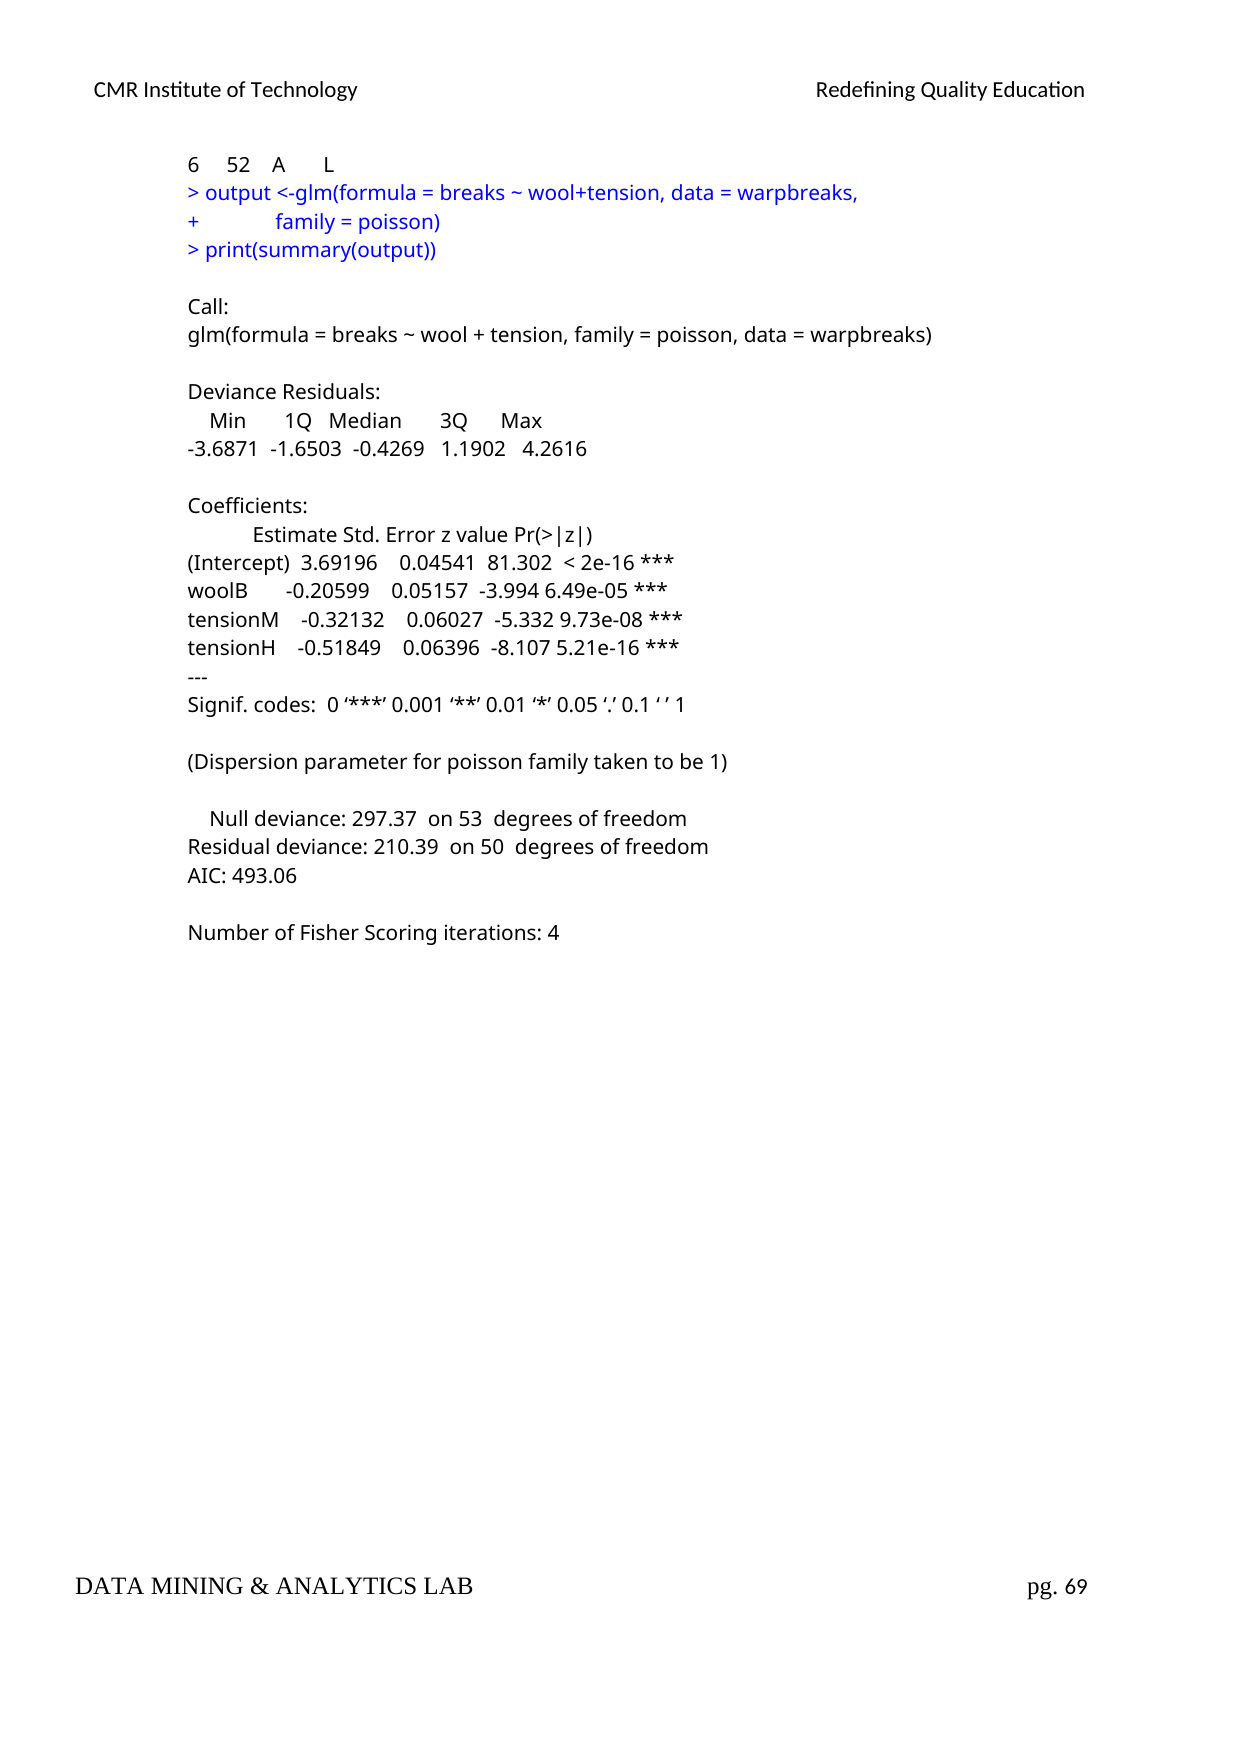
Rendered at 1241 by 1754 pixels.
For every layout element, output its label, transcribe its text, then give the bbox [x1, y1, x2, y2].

text tensionH -0.51849 0.06396 -8.107 5.21e-16 *** [187, 633, 1128, 662]
text (Dispersion parameter for poisson family taken to be 1) [187, 747, 1128, 776]
text Min 1Q Median 3Q Max [187, 406, 1128, 434]
text Call: [187, 292, 1128, 321]
text glm(formula = breaks ~ wool + tension, family = poisson, data = warpbreaks) [187, 321, 1128, 349]
text AIC: 493.06 [187, 861, 1128, 889]
text woolB -0.20599 0.05157 -3.994 6.49e-05 *** [187, 577, 1128, 605]
text --- [187, 662, 1128, 690]
text Signif. codes: 0 ‘***’ 0.001 ‘**’ 0.01 ‘*’ 0.05 ‘.’ 0.1 ‘ ’ 1 [187, 690, 1128, 719]
text + family = poisson) [187, 207, 1128, 235]
text > output <-glm(formula = breaks ~ wool+tension, data = warpbreaks, [187, 178, 1128, 207]
text (Intercept) 3.69196 0.04541 81.302 < 2e-16 *** [187, 548, 1128, 577]
text Deviance Residuals: [187, 377, 1128, 406]
text Number of Fisher Scoring iterations: 4 [187, 918, 1128, 946]
text Residual deviance: 210.39 on 50 degrees of freedom [187, 832, 1128, 861]
text > print(summary(output)) [187, 235, 1128, 264]
text -3.6871 -1.6503 -0.4269 1.1902 4.2616 [187, 434, 1128, 463]
text Null deviance: 297.37 on 53 degrees of freedom [187, 804, 1128, 832]
text Coefficients: [187, 491, 1128, 520]
text Estimate Std. Error z value Pr(>|z|) [187, 520, 1128, 548]
text tensionM -0.32132 0.06027 -5.332 9.73e-08 *** [187, 605, 1128, 633]
text 6 52 A L [187, 150, 1128, 178]
